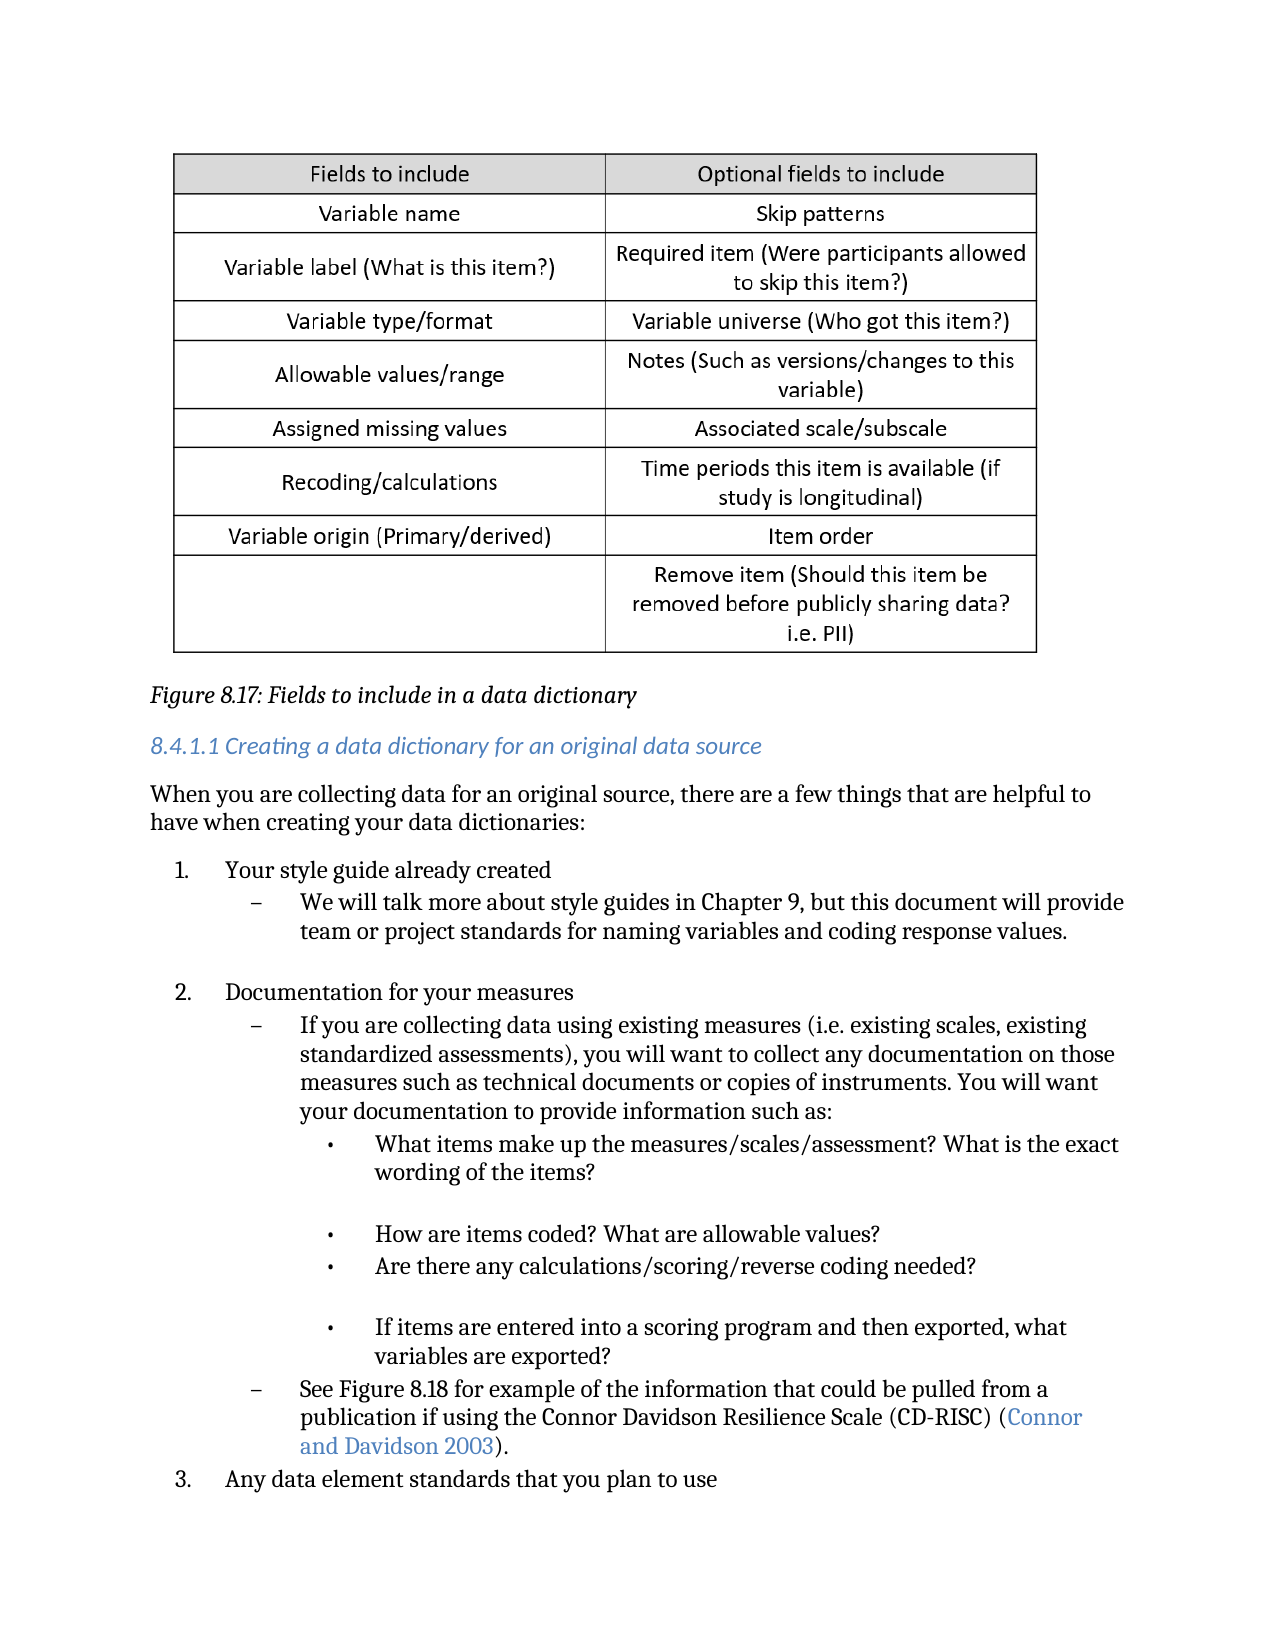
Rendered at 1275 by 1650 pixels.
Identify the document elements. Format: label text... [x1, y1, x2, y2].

text When you are collecting data for an original source, there are a few things that are helpful to have when creating your data dictionaries: [150, 779, 1125, 837]
list See Figure 8.18 for example of the information that could be pulled from a publication if using the Connor Davidson Resilience Scale (CD-RISC) (Connor and Davidson 2003). [250, 1374, 1125, 1461]
list Any data element standards that you plan to use [175, 1464, 1125, 1493]
list How are items coded? What are allowable values? [325, 1219, 1125, 1248]
list We will talk more about style guides in Chapter 9, but this document will provide team or project standards for naming variables and coding response values. [250, 888, 1125, 974]
picture [168, 150, 1044, 660]
list Your style guide already created [175, 856, 1125, 884]
list What items make up the measures/scales/assessment? What is the exact wording of the items? [325, 1129, 1125, 1216]
list If items are entered into a scoring program and then exported, what variables are exported? [325, 1313, 1125, 1371]
list Documentation for your measures [175, 978, 1125, 1007]
text Figure 8.17: Fields to include in a data dictionary [150, 681, 1125, 709]
list Are there any calculations/scoring/reverse coding needed? [325, 1252, 1125, 1309]
list If you are collecting data using existing measures (i.e. existing scales, existing standardized assessments), you will want to collect any documentation on those measures such as technical documents or copies of instruments. You will want your documentation to provide information such as: [250, 1011, 1125, 1126]
subtitle 8.4.1.1 Creating a data dictionary for an original data source [150, 730, 1125, 761]
